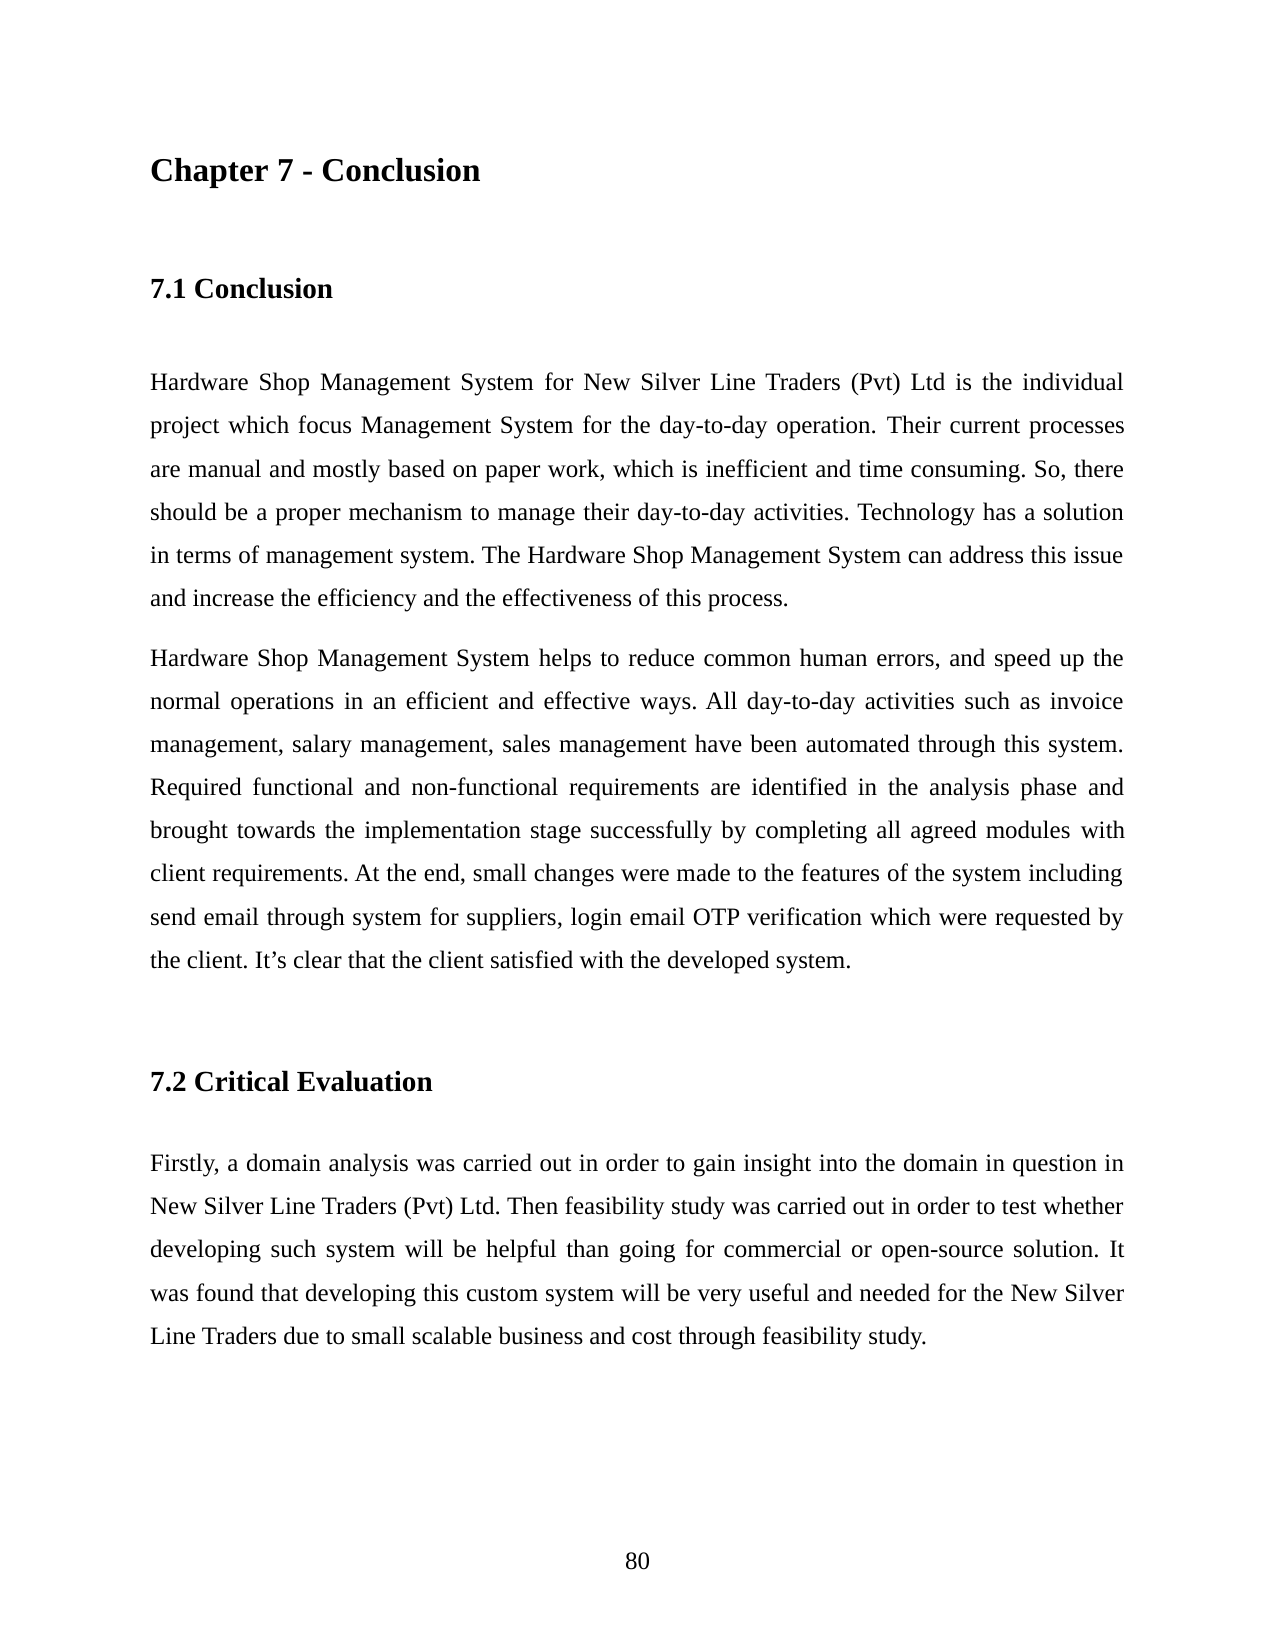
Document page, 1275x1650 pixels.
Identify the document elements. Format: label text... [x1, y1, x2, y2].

text Hardware Shop Management System helps to reduce common human errors, and speed up the normal operations in an efficient and effective ways. All day-to-day activities such as invoice management, salary management, sales management have been automated through this system. Required functional and non-functional requirements are identified in the analysis phase and brought towards the implementation stage successfully by completing all agreed modules with client requirements. At the end, small changes were made to the features of the system including send email through system for suppliers, login email OTP verification which were requested by the client. It’s clear that the client satisfied with the developed system. [150, 643, 1125, 973]
subtitle 7.2 Critical Evaluation [150, 1064, 1125, 1098]
subtitle Chapter 7 - Conclusion [150, 150, 1125, 188]
text Hardware Shop Management System for New Silver Line Traders (Pvt) Ltd is the individual project which focus Management System for the day-to-day operation. Their current processes are manual and mostly based on paper work, which is inefficient and time consuming. So, there should be a proper mechanism to manage their day-to-day activities. Technology has a solution in terms of management system. The Hardware Shop Management System can address this issue and increase the efficiency and the effectiveness of this process. [150, 367, 1125, 612]
text Firstly, a domain analysis was carried out in order to gain insight into the domain in question in New Silver Line Traders (Pvt) Ltd. Then feasibility study was carried out in order to test whether developing such system will be helpful than going for commercial or open-source solution. It was found that developing this custom system will be very useful and needed for the New Silver Line Traders due to small scalable business and cost through feasibility study. [150, 1148, 1125, 1349]
subtitle 7.1 Conclusion [150, 272, 1125, 305]
